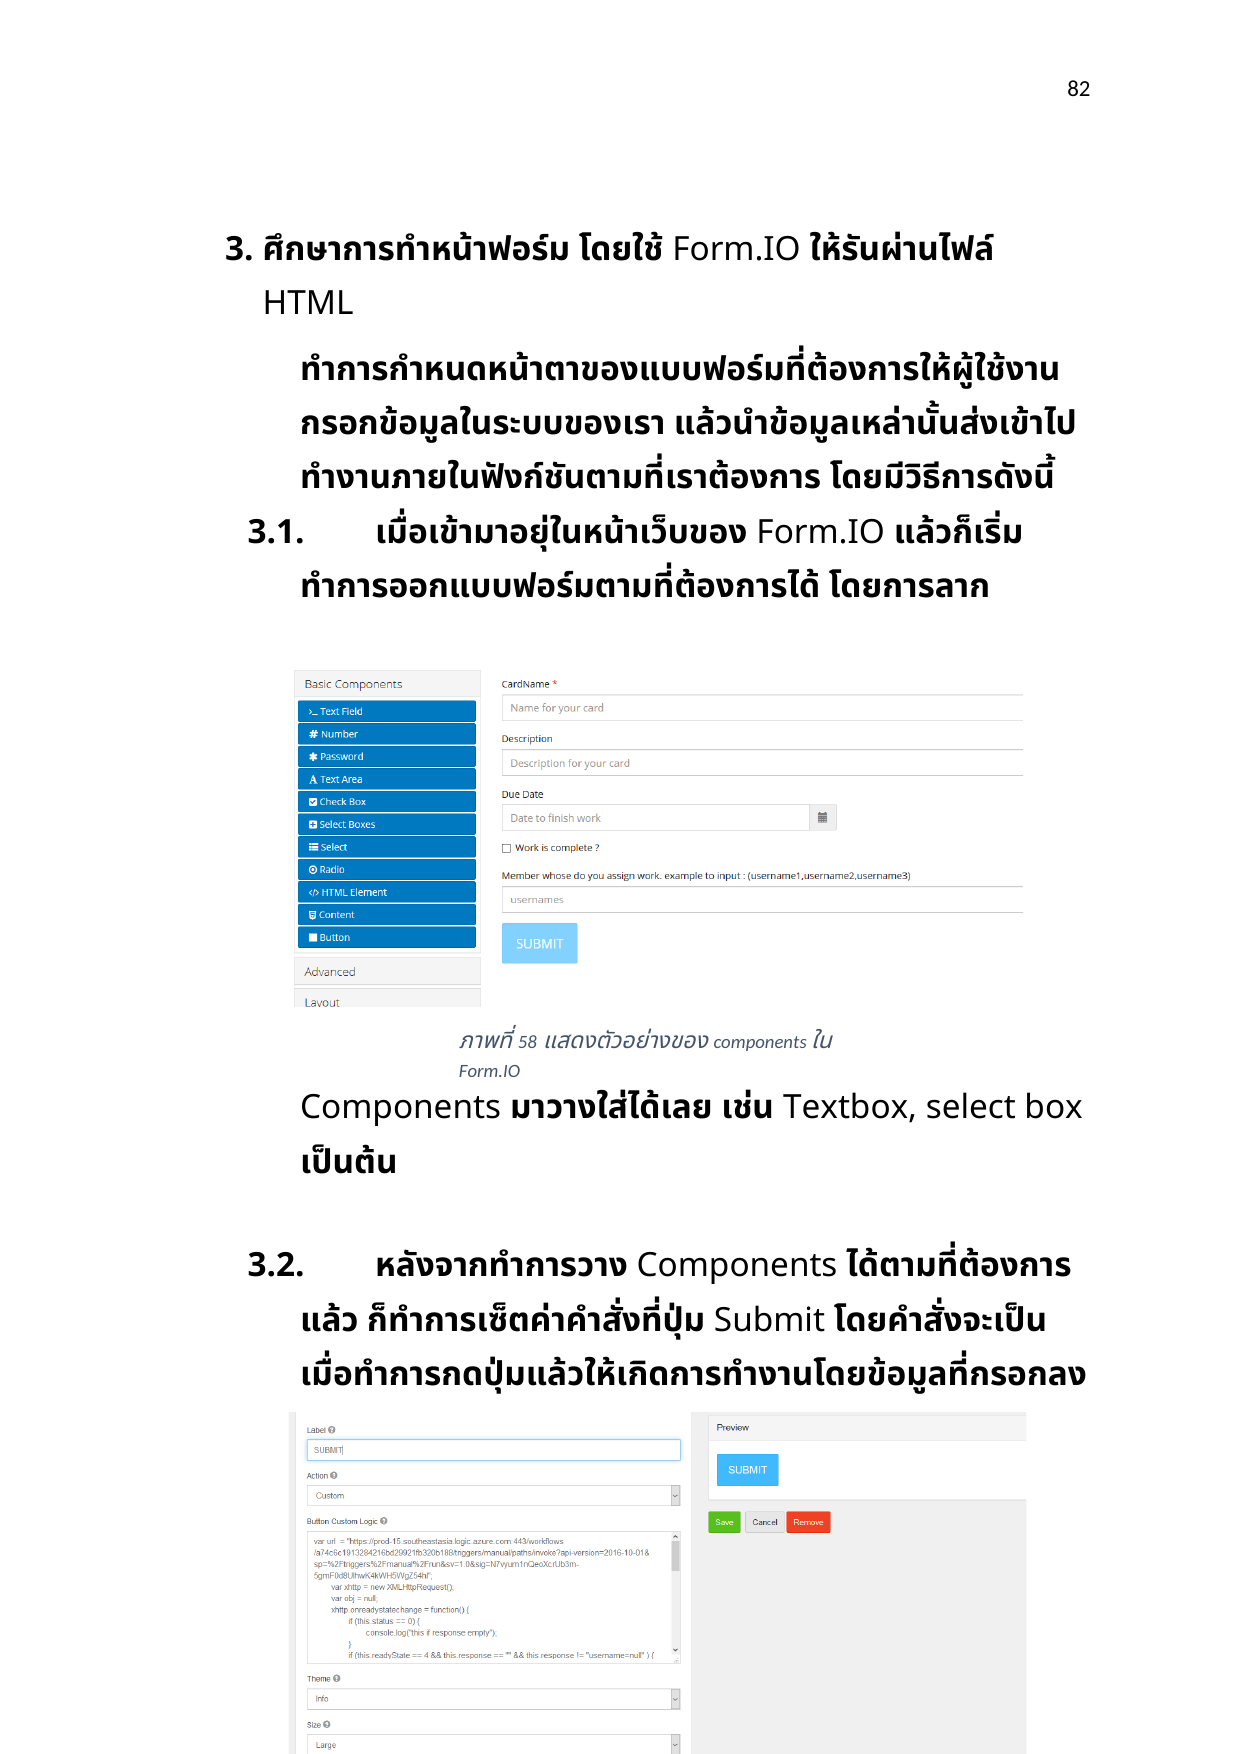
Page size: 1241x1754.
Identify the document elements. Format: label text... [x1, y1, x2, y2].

subtitle ศึกษาการทำหน้าฟอร์ม โดยใช้ Form.IO ให้รันผ่านไฟล์ HTML [225, 225, 1090, 324]
picture [288, 1412, 1027, 1754]
list ทำการกำหนดหน้าตาของแบบฟอร์มที่ต้องการให้ผู้ใช้งานกรอกข้อมูลในระบบของเรา แล้วนำข้อมูลเหล่านั้นส่งเข้าไปทำงานภายในฟังก์ชันตามที่เราต้องการ โดยมีวิธีการดังนี้ [300, 345, 1090, 504]
picture [292, 655, 1023, 1007]
